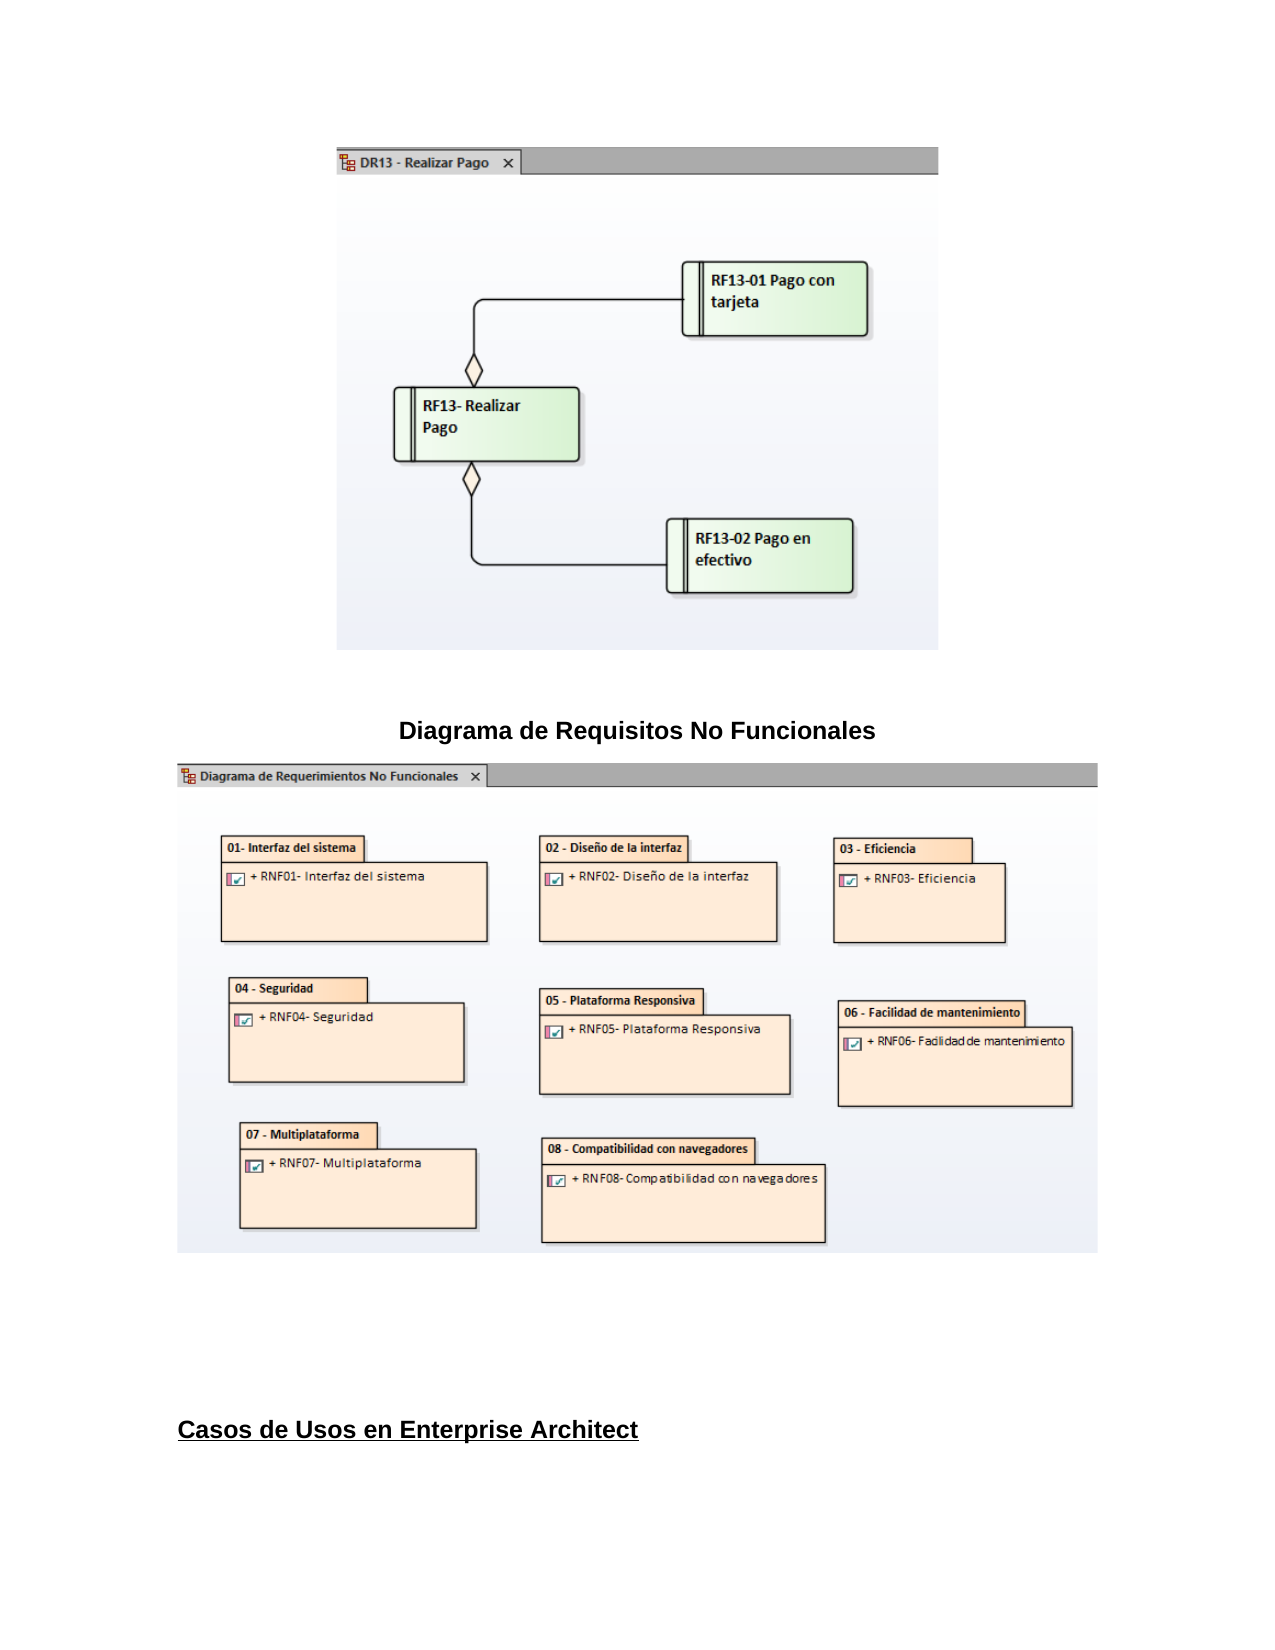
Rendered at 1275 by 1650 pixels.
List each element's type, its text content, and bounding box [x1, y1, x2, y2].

text Casos de Usos en Enterprise Architect [177, 1415, 1098, 1444]
picture [177, 763, 1098, 1253]
picture [336, 147, 939, 650]
text Diagrama de Requisitos No Funcionales [177, 716, 1098, 745]
